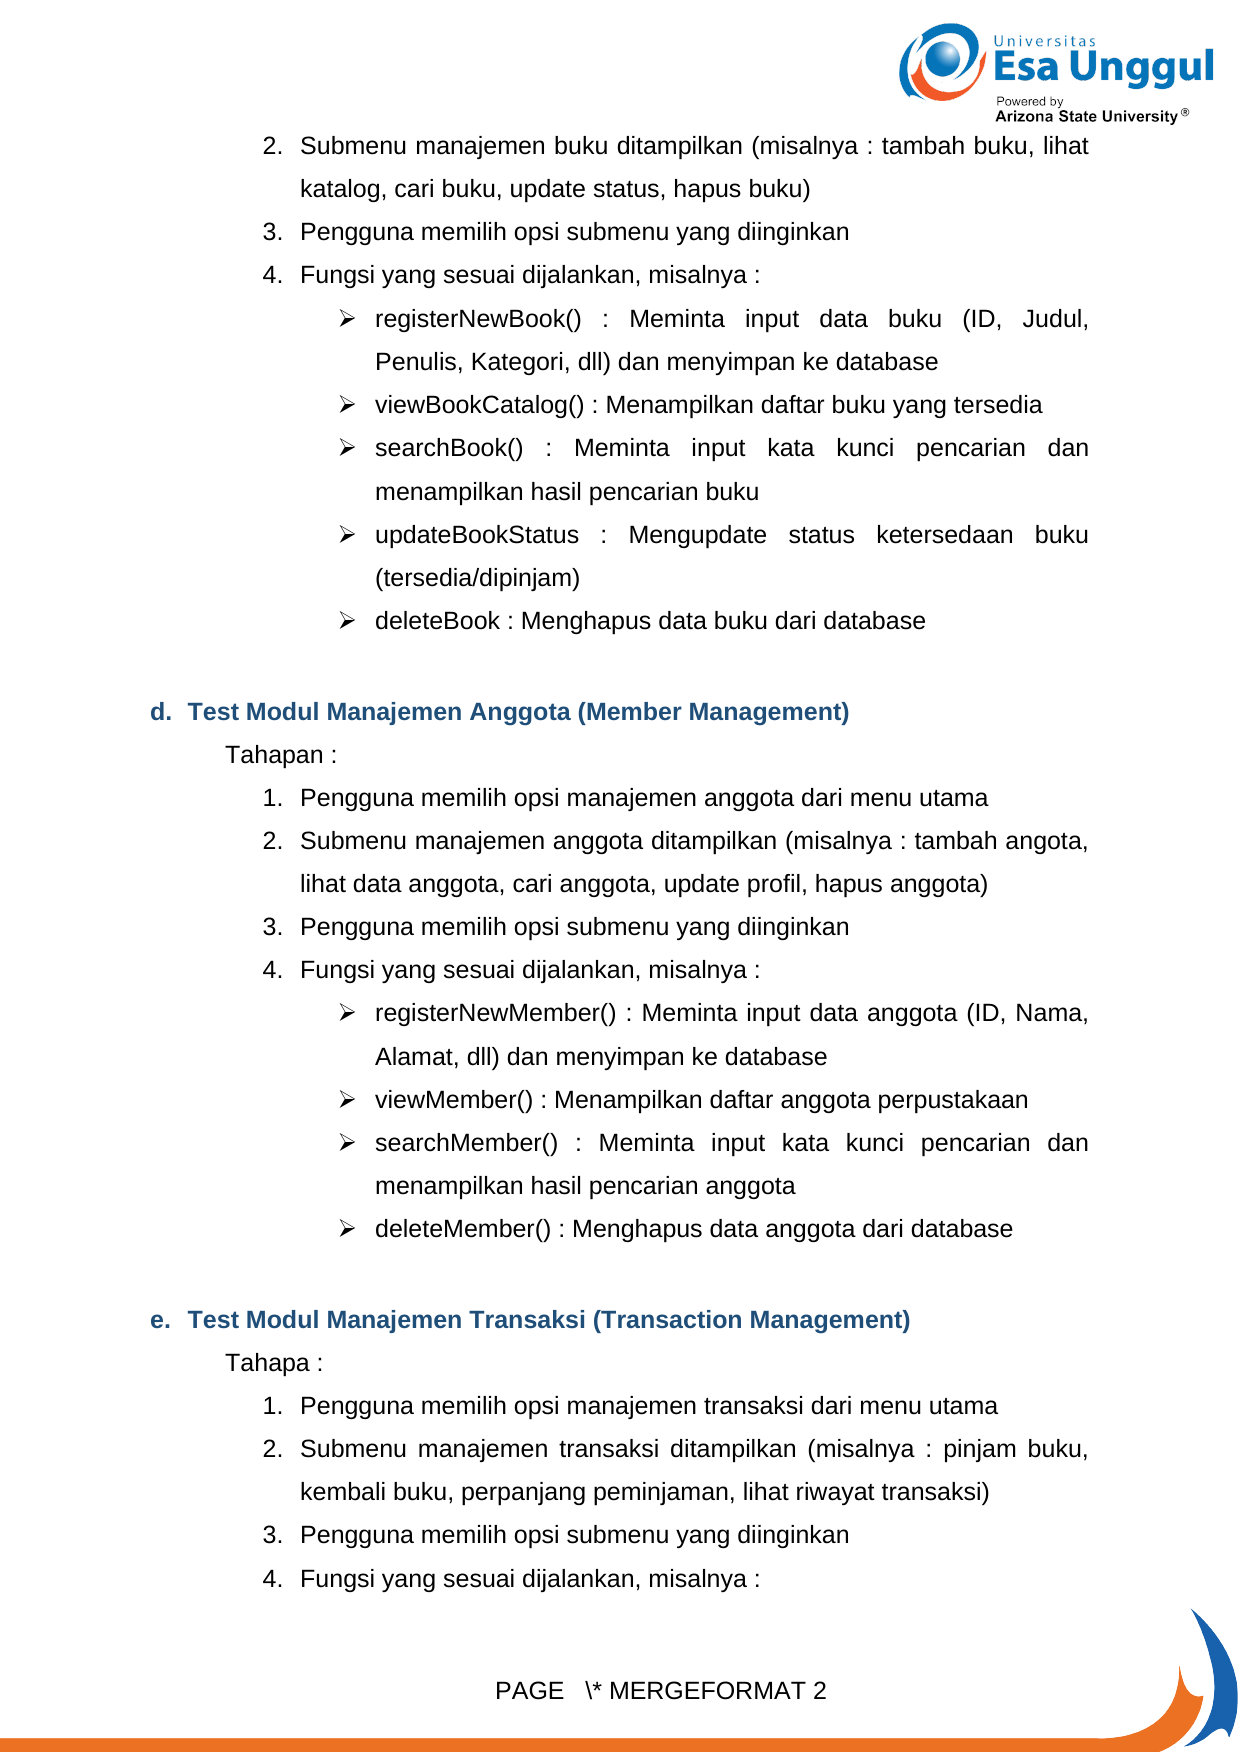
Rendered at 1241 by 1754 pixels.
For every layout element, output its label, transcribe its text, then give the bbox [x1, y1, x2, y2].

list Pengguna memilih opsi submenu yang diinginkan [262, 912, 1090, 941]
list Fungsi yang sesuai dijalankan, misalnya : [262, 261, 1090, 289]
list Submenu manajemen buku ditampilkan (misalnya : tambah buku, lihat katalog, cari buku, update status, hapus buku) [262, 131, 1090, 203]
picture [0, 1608, 1238, 1752]
list deleteBook : Menghapus data buku dari database [337, 606, 1090, 635]
list registerNewBook() : Meminta input data buku (ID, Judul, Penulis, Kategori, dll) dan menyimpan ke database [337, 304, 1090, 376]
subtitle Test Modul Manajemen Transaksi (Transaction Management) [150, 1305, 1090, 1333]
list viewMember() : Menampilkan daftar anggota perpustakaan [337, 1085, 1090, 1113]
list Submenu manajemen anggota ditampilkan (misalnya : tambah angota, lihat data anggota, cari anggota, update profil, hapus anggota) [262, 826, 1090, 898]
text Tahapa : [225, 1348, 1090, 1377]
list Fungsi yang sesuai dijalankan, misalnya : [262, 1563, 1090, 1592]
list registerNewMember() : Meminta input data anggota (ID, Nama, Alamat, dll) dan menyimpan ke database [337, 998, 1090, 1070]
picture [890, 19, 1224, 127]
list Fungsi yang sesuai dijalankan, misalnya : [262, 955, 1090, 984]
list viewBookCatalog() : Menampilkan daftar buku yang tersedia [337, 390, 1090, 419]
list deleteMember() : Menghapus data anggota dari database [337, 1214, 1090, 1243]
list Pengguna memilih opsi manajemen anggota dari menu utama [262, 783, 1090, 811]
list Submenu manajemen transaksi ditampilkan (misalnya : pinjam buku, kembali buku, perpanjang peminjaman, lihat riwayat transaksi) [262, 1434, 1090, 1506]
list Pengguna memilih opsi submenu yang diinginkan [262, 1520, 1090, 1549]
list Pengguna memilih opsi manajemen transaksi dari menu utama [262, 1391, 1090, 1420]
subtitle Test Modul Manajemen Anggota (Member Management) [150, 696, 1090, 725]
text Tahapan : [225, 739, 1090, 768]
list Pengguna memilih opsi submenu yang diinginkan [262, 217, 1090, 246]
list searchBook() : Meminta input kata kunci pencarian dan menampilkan hasil pencarian buku [337, 433, 1090, 505]
list searchMember() : Meminta input kata kunci pencarian dan menampilkan hasil pencarian anggota [337, 1128, 1090, 1200]
list updateBookStatus : Mengupdate status ketersedaan buku (tersedia/dipinjam) [337, 519, 1090, 592]
